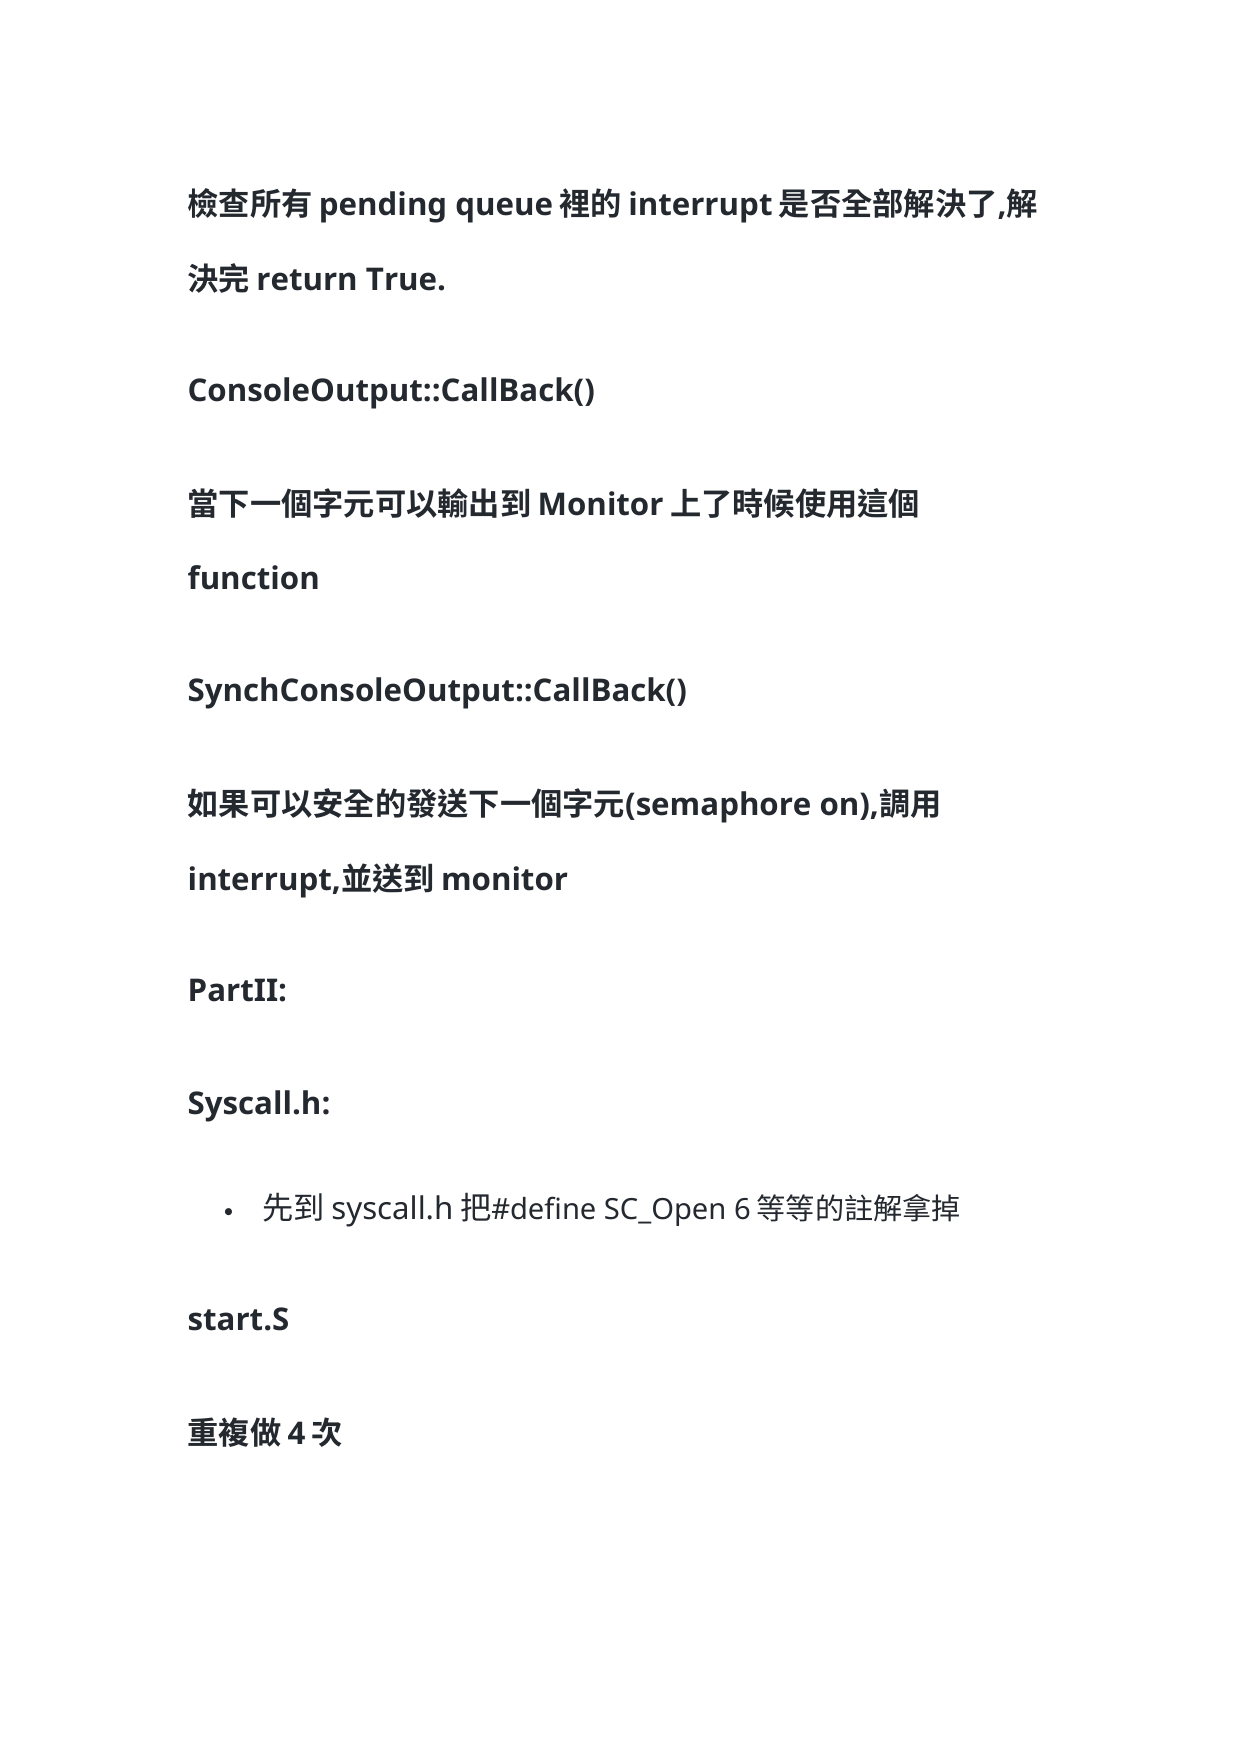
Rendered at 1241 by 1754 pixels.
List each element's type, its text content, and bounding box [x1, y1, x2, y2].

list 先到syscall.h把#define SC_Open 6等等的註解拿掉 [225, 1169, 1053, 1244]
subtitle 如果可以安全的發送下一個字元(semaphore on),調用interrupt,並送到monitor [187, 764, 1053, 914]
subtitle ConsoleOutput::CallBack() [187, 352, 1053, 427]
subtitle 檢查所有pending queue裡的interrupt是否全部解決了,解決完return True. [187, 164, 1053, 314]
subtitle SynchConsoleOutput::CallBack() [187, 652, 1053, 727]
subtitle 重複做4次 [187, 1394, 1053, 1469]
subtitle Syscall.h: [187, 1064, 1053, 1139]
subtitle start.S [187, 1281, 1053, 1356]
subtitle PartII: [187, 952, 1053, 1027]
subtitle 當下一個字元可以輸出到Monitor上了時候使用這個function [187, 464, 1053, 614]
